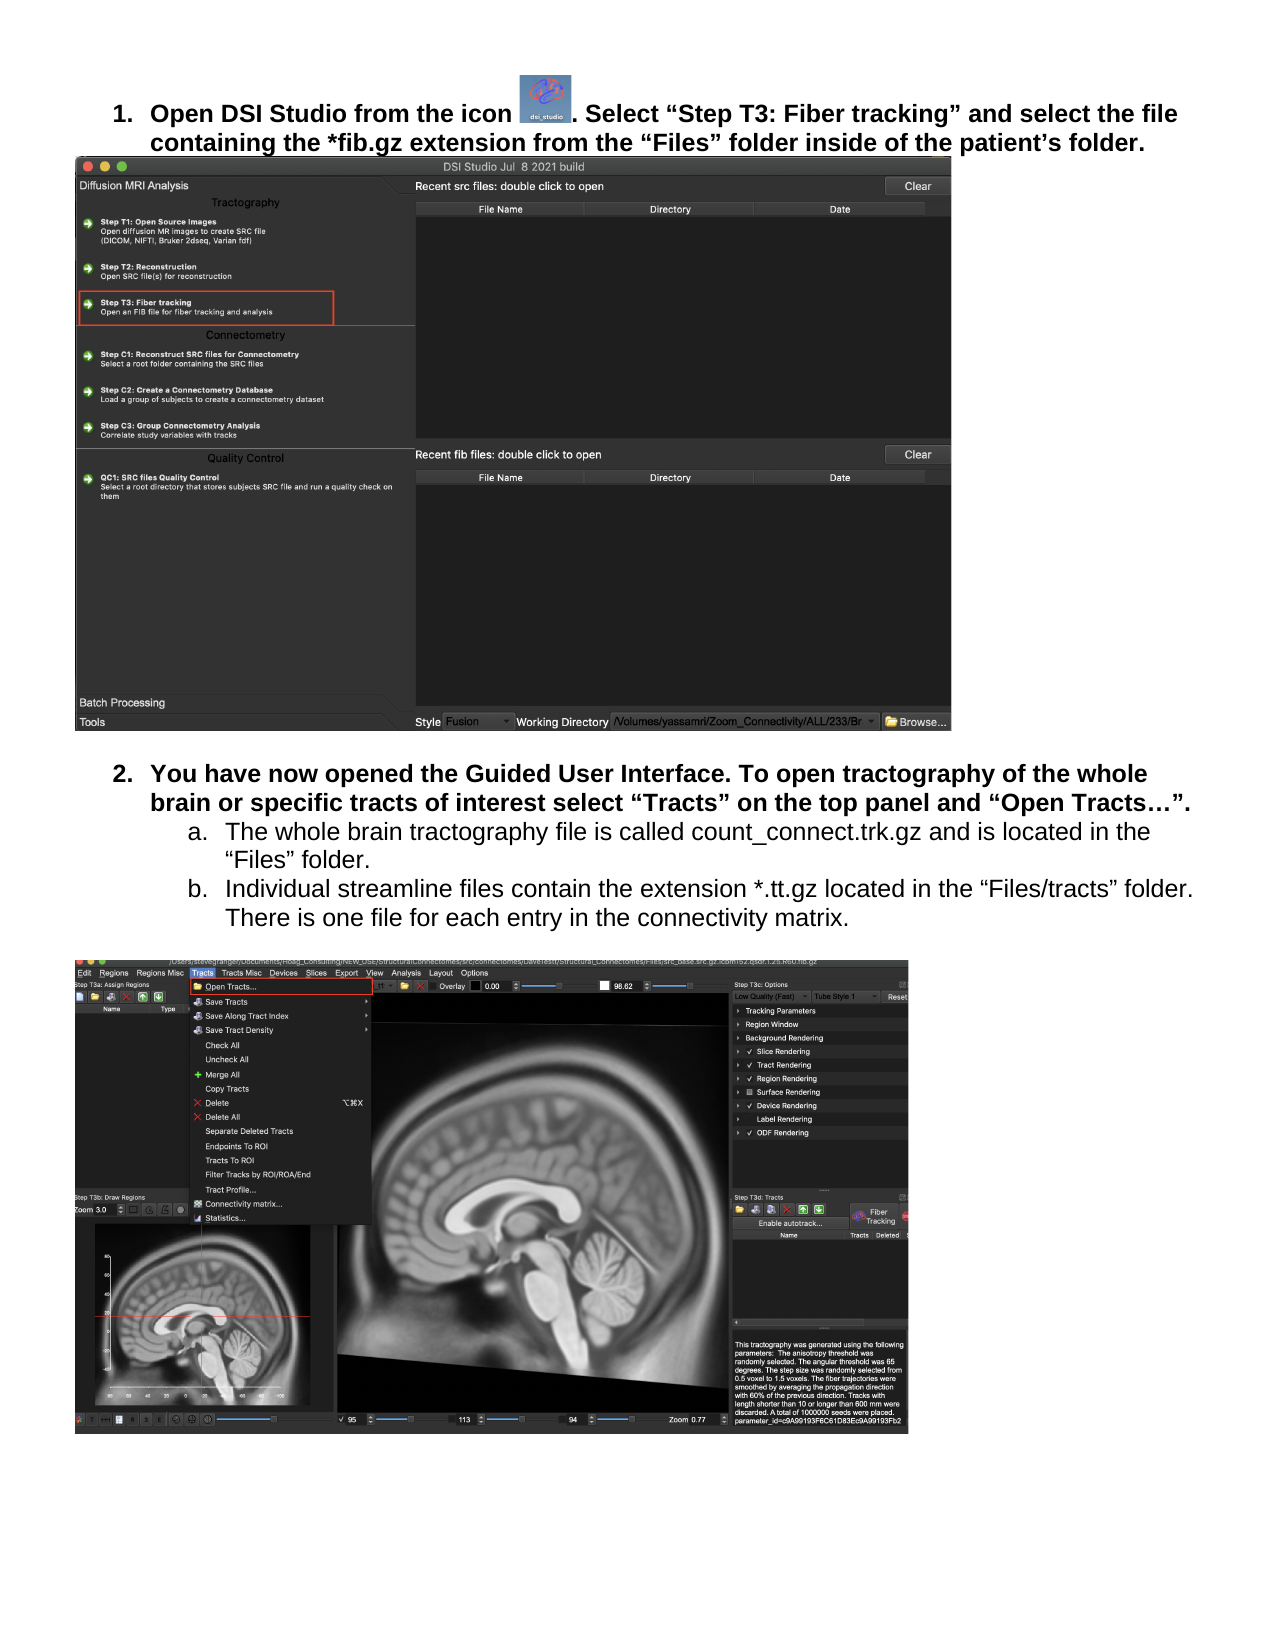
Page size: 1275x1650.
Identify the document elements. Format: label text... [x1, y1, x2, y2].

picture [75, 960, 909, 1434]
list Open DSI Studio from the icon . Select “Step T3: Fiber tracking” and select the file containing the *fib.gz extension from the “Files” folder inside of the patient’s folder. [112, 75, 1200, 157]
list The whole brain tractography file is called count_connect.trk.gz and is located in the “Files” folder. [187, 817, 1200, 874]
picture [75, 156, 952, 731]
list Individual streamline files contain the extension *.tt.gz located in the “Files/tracts” folder. There is one file for each entry in the connectivity matrix. [187, 874, 1200, 932]
list You have now opened the Guided User Interface. To open tractography of the whole brain or specific tracts of interest select “Tracts” on the top panel and “Open Tracts…”. [112, 759, 1200, 817]
picture [519, 75, 572, 123]
